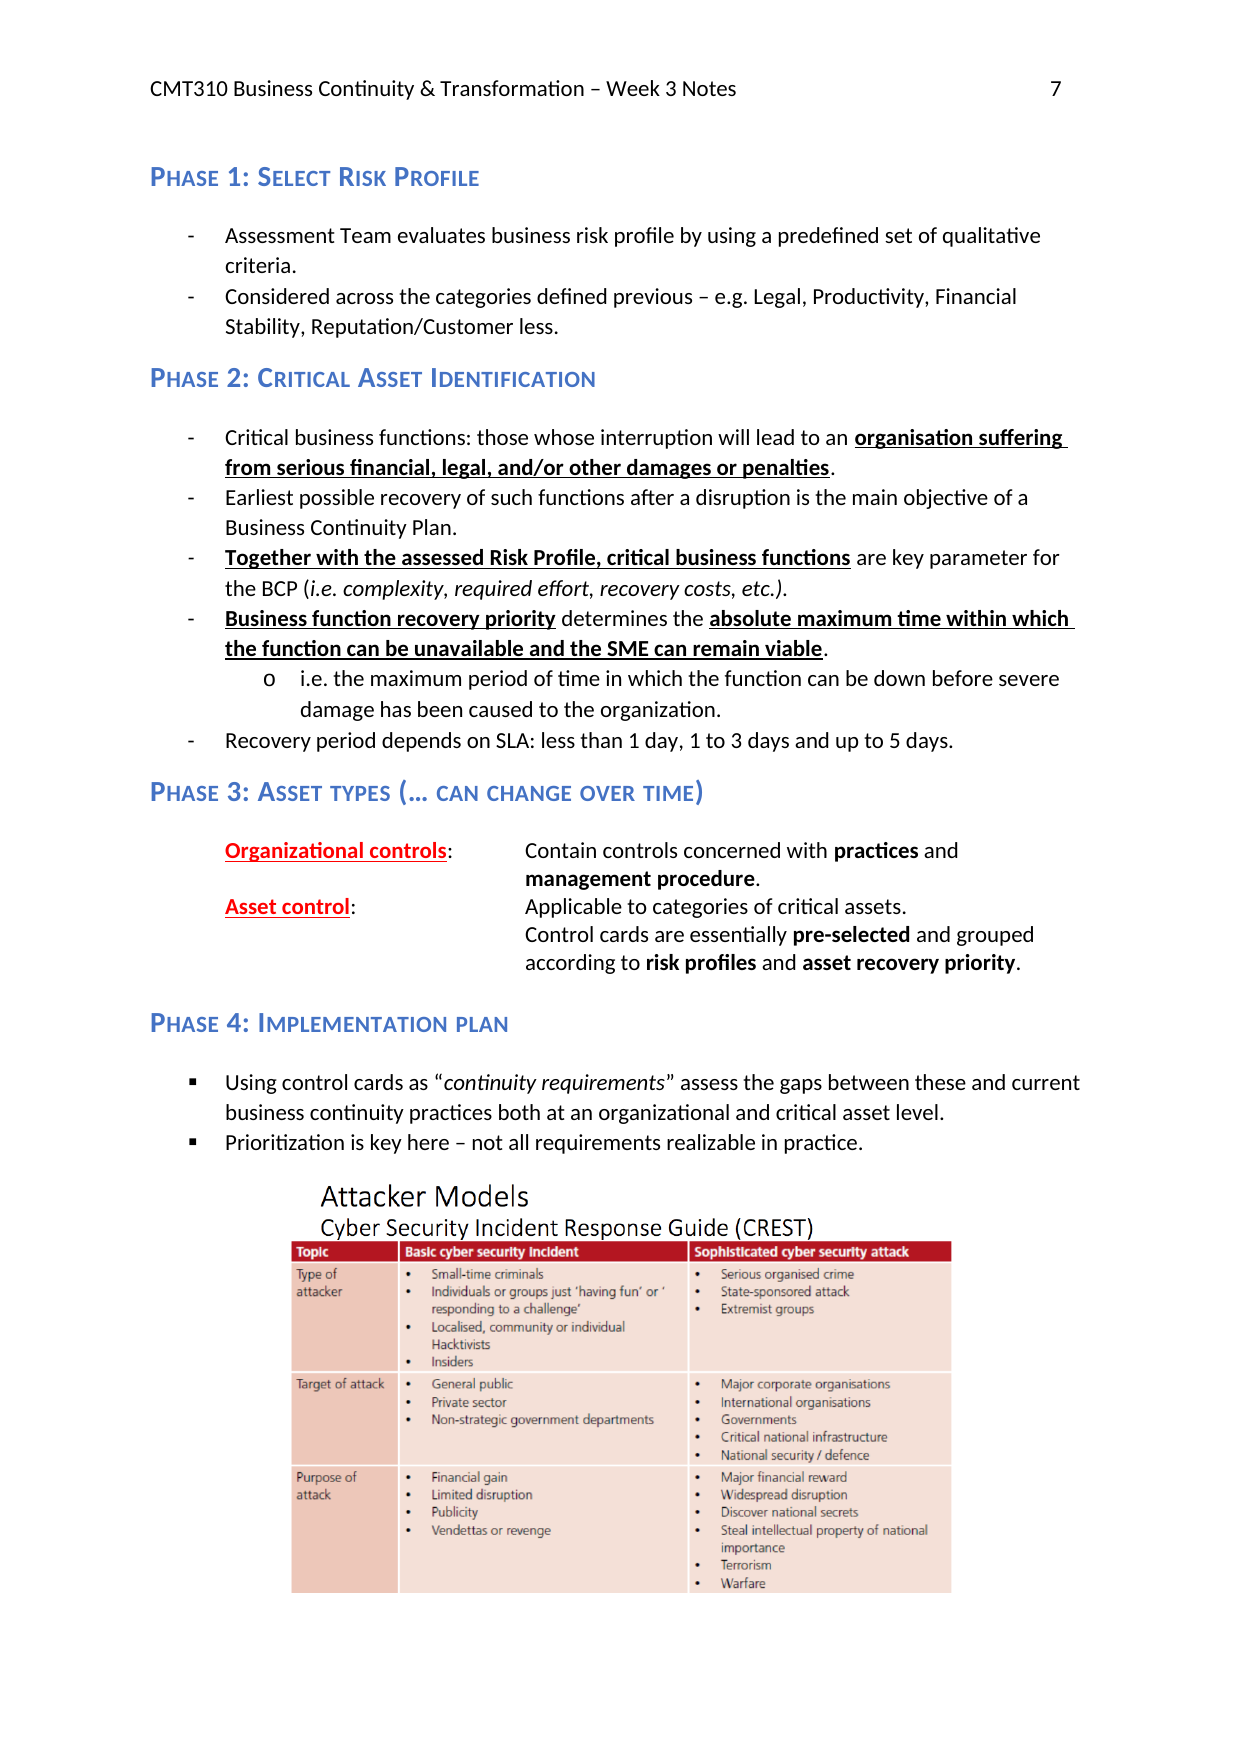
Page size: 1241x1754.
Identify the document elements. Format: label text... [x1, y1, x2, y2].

text Phase 4: Implementation plan [150, 1004, 1090, 1040]
text Asset control: Applicable to categories of critical assets. [225, 892, 1090, 920]
list Critical business functions: those whose interruption will lead to an organisation suffering from serious financial, legal, and/or other damages or penalties. [187, 423, 1090, 481]
list Prioritization is key here – not all requirements realizable in practice. [187, 1128, 1090, 1157]
list i.e. the maximum period of time in which the function can be down before severe damage has been caused to the organization. [262, 664, 1090, 724]
list Together with the assessed Risk Profile, critical business functions are key parameter for the BCP (i.e. complexity, required effort, recovery costs, etc.). [187, 543, 1090, 602]
text Organizational controls: Contain controls concerned with practices and management procedure. [225, 836, 1090, 892]
text Phase 2: Critical Asset Identification [150, 359, 1090, 394]
text Control cards are essentially pre-selected and grouped according to risk profiles and asset recovery priority. [525, 920, 1090, 976]
list Assessment Team evaluates business risk profile by using a predefined set of qualitative criteria. [187, 221, 1090, 280]
text Phase 1: Select Risk Profile [150, 158, 1090, 193]
list Considered across the categories defined previous – e.g. Legal, Productivity, Financial Stability, Reputation/Customer less. [187, 282, 1090, 340]
list Business function recovery priority determines the absolute maximum time within which the function can be unavailable and the SME can remain viable. [187, 604, 1090, 662]
text Phase 3: Asset types (… can change over time) [150, 773, 1090, 808]
picture [282, 1175, 958, 1598]
list Using control cards as “continuity requirements” assess the gaps between these and current business continuity practices both at an organizational and critical asset level. [187, 1068, 1090, 1126]
list Recovery period depends on SLA: less than 1 day, 1 to 3 days and up to 5 days. [187, 726, 1090, 754]
list Earliest possible recovery of such functions after a disruption is the main objective of a Business Continuity Plan. [187, 483, 1090, 541]
